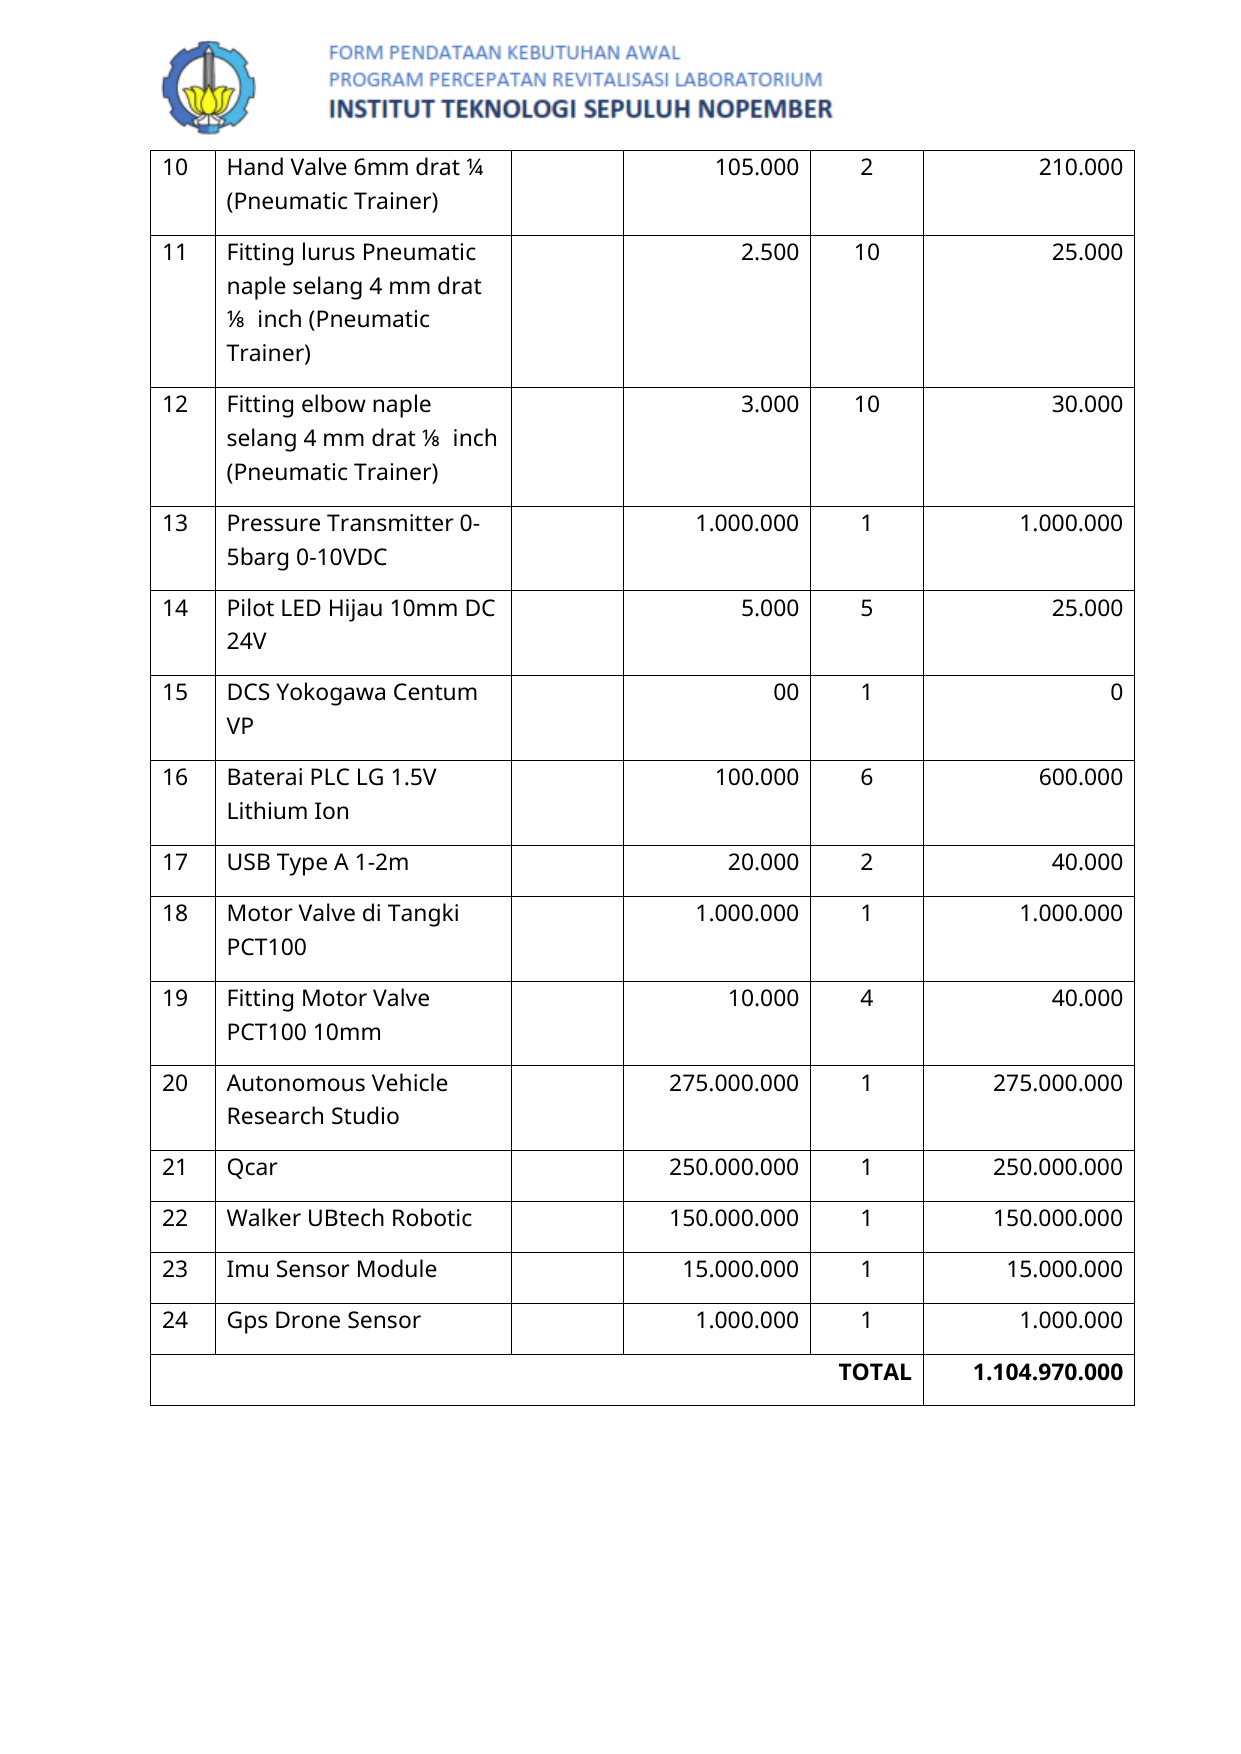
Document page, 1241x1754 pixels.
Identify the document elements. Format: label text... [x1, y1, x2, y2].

table_cell 2 [811, 846, 923, 896]
table_cell 20.000 [624, 846, 810, 896]
table_cell Baterai PLC LG 1.5V Lithium Ion [216, 761, 511, 845]
table_cell 1.000.000 [624, 1304, 810, 1354]
table_cell 1 [811, 1151, 923, 1201]
table_cell [512, 676, 623, 760]
table_cell 18 [151, 897, 215, 981]
table_cell Hand Valve 6mm drat ¼ (Pneumatic Trainer) [216, 151, 511, 235]
table_cell 100.000 [624, 761, 810, 845]
table_cell 10 [151, 151, 215, 235]
table_cell 1 [811, 1253, 923, 1303]
table_cell 1 [811, 1066, 923, 1150]
table_cell 250.000.000 [924, 1151, 1134, 1201]
table_cell 40.000 [924, 846, 1134, 896]
table_cell [512, 1202, 623, 1252]
table_cell Fitting Motor Valve PCT100 10mm [216, 982, 511, 1065]
table_cell 21 [151, 1151, 215, 1201]
table_cell Pressure Transmitter 0-5barg 0-10VDC [216, 507, 511, 590]
table_cell 1.000.000 [624, 507, 810, 590]
table_cell 5.000 [624, 591, 810, 675]
table_cell TOTAL [151, 1355, 923, 1405]
table_cell [512, 897, 623, 981]
table_cell [512, 1151, 623, 1201]
table_cell 40.000 [924, 982, 1134, 1065]
table_cell 5 [811, 591, 923, 675]
table_cell 1.000.000 [924, 507, 1134, 590]
table_cell 2 [811, 151, 923, 235]
table_cell 10 [811, 388, 923, 506]
table_cell 25.000 [924, 591, 1134, 675]
table_cell 1 [811, 676, 923, 760]
table_cell 1 [811, 897, 923, 981]
table_cell Qcar [216, 1151, 511, 1201]
table_cell 150.000.000 [924, 1202, 1134, 1252]
table_cell 1.000.000 [924, 897, 1134, 981]
table_cell Gps Drone Sensor [216, 1304, 511, 1354]
picture [150, 16, 855, 142]
table_cell 4 [811, 982, 923, 1065]
table_cell 6 [811, 761, 923, 845]
table_cell 600.000 [924, 761, 1134, 845]
table_cell 20 [151, 1066, 215, 1150]
table_cell 1.000.000 [624, 897, 810, 981]
table_cell 13 [151, 507, 215, 590]
table_cell 250.000.000 [624, 1151, 810, 1201]
table_cell [512, 591, 623, 675]
table_cell [512, 507, 623, 590]
table_cell 1 [811, 1304, 923, 1354]
table_cell 275.000.000 [624, 1066, 810, 1150]
table_cell 24 [151, 1304, 215, 1354]
table_cell 2.500 [624, 236, 810, 387]
table_cell 1.104.970.000 [924, 1355, 1134, 1405]
table_cell Walker UBtech Robotic [216, 1202, 511, 1252]
table_cell Motor Valve di Tangki PCT100 [216, 897, 511, 981]
table_cell 1 [811, 507, 923, 590]
table_cell Fitting lurus Pneumatic naple selang 4 mm drat ⅛ inch (Pneumatic Trainer) [216, 236, 511, 387]
table_cell 23 [151, 1253, 215, 1303]
table_cell 105.000 [624, 151, 810, 235]
table_cell 1 [811, 1202, 923, 1252]
table_cell [512, 388, 623, 506]
table_cell Imu Sensor Module [216, 1253, 511, 1303]
table_cell [512, 151, 623, 235]
table_cell 25.000 [924, 236, 1134, 387]
table_cell 30.000 [924, 388, 1134, 506]
table_cell 11 [151, 236, 215, 387]
table_cell [512, 761, 623, 845]
table_cell 19 [151, 982, 215, 1065]
table_cell 16 [151, 761, 215, 845]
table_cell 10 [811, 236, 923, 387]
table_cell 150.000.000 [624, 1202, 810, 1252]
table_cell 1.000.000 [924, 1304, 1134, 1354]
table_cell [512, 1304, 623, 1354]
table_cell [512, 982, 623, 1065]
table_cell DCS Yokogawa Centum VP [216, 676, 511, 760]
table_cell 17 [151, 846, 215, 896]
table_cell 3.000 [624, 388, 810, 506]
table_cell 15 [151, 676, 215, 760]
table_cell [512, 1253, 623, 1303]
table_cell 210.000 [924, 151, 1134, 235]
table_cell Pilot LED Hijau 10mm DC 24V [216, 591, 511, 675]
table_cell [512, 1066, 623, 1150]
table_cell [512, 846, 623, 896]
table_cell 14 [151, 591, 215, 675]
table_cell 15.000.000 [924, 1253, 1134, 1303]
table_cell 00 [624, 676, 810, 760]
table_cell 10.000 [624, 982, 810, 1065]
table_cell 275.000.000 [924, 1066, 1134, 1150]
table_cell 12 [151, 388, 215, 506]
table_cell Fitting elbow naple selang 4 mm drat ⅛ inch (Pneumatic Trainer) [216, 388, 511, 506]
table_cell 15.000.000 [624, 1253, 810, 1303]
table_cell USB Type A 1-2m [216, 846, 511, 896]
table_cell 0 [924, 676, 1134, 760]
table_cell Autonomous Vehicle Research Studio [216, 1066, 511, 1150]
table_cell 22 [151, 1202, 215, 1252]
table_cell [512, 236, 623, 387]
